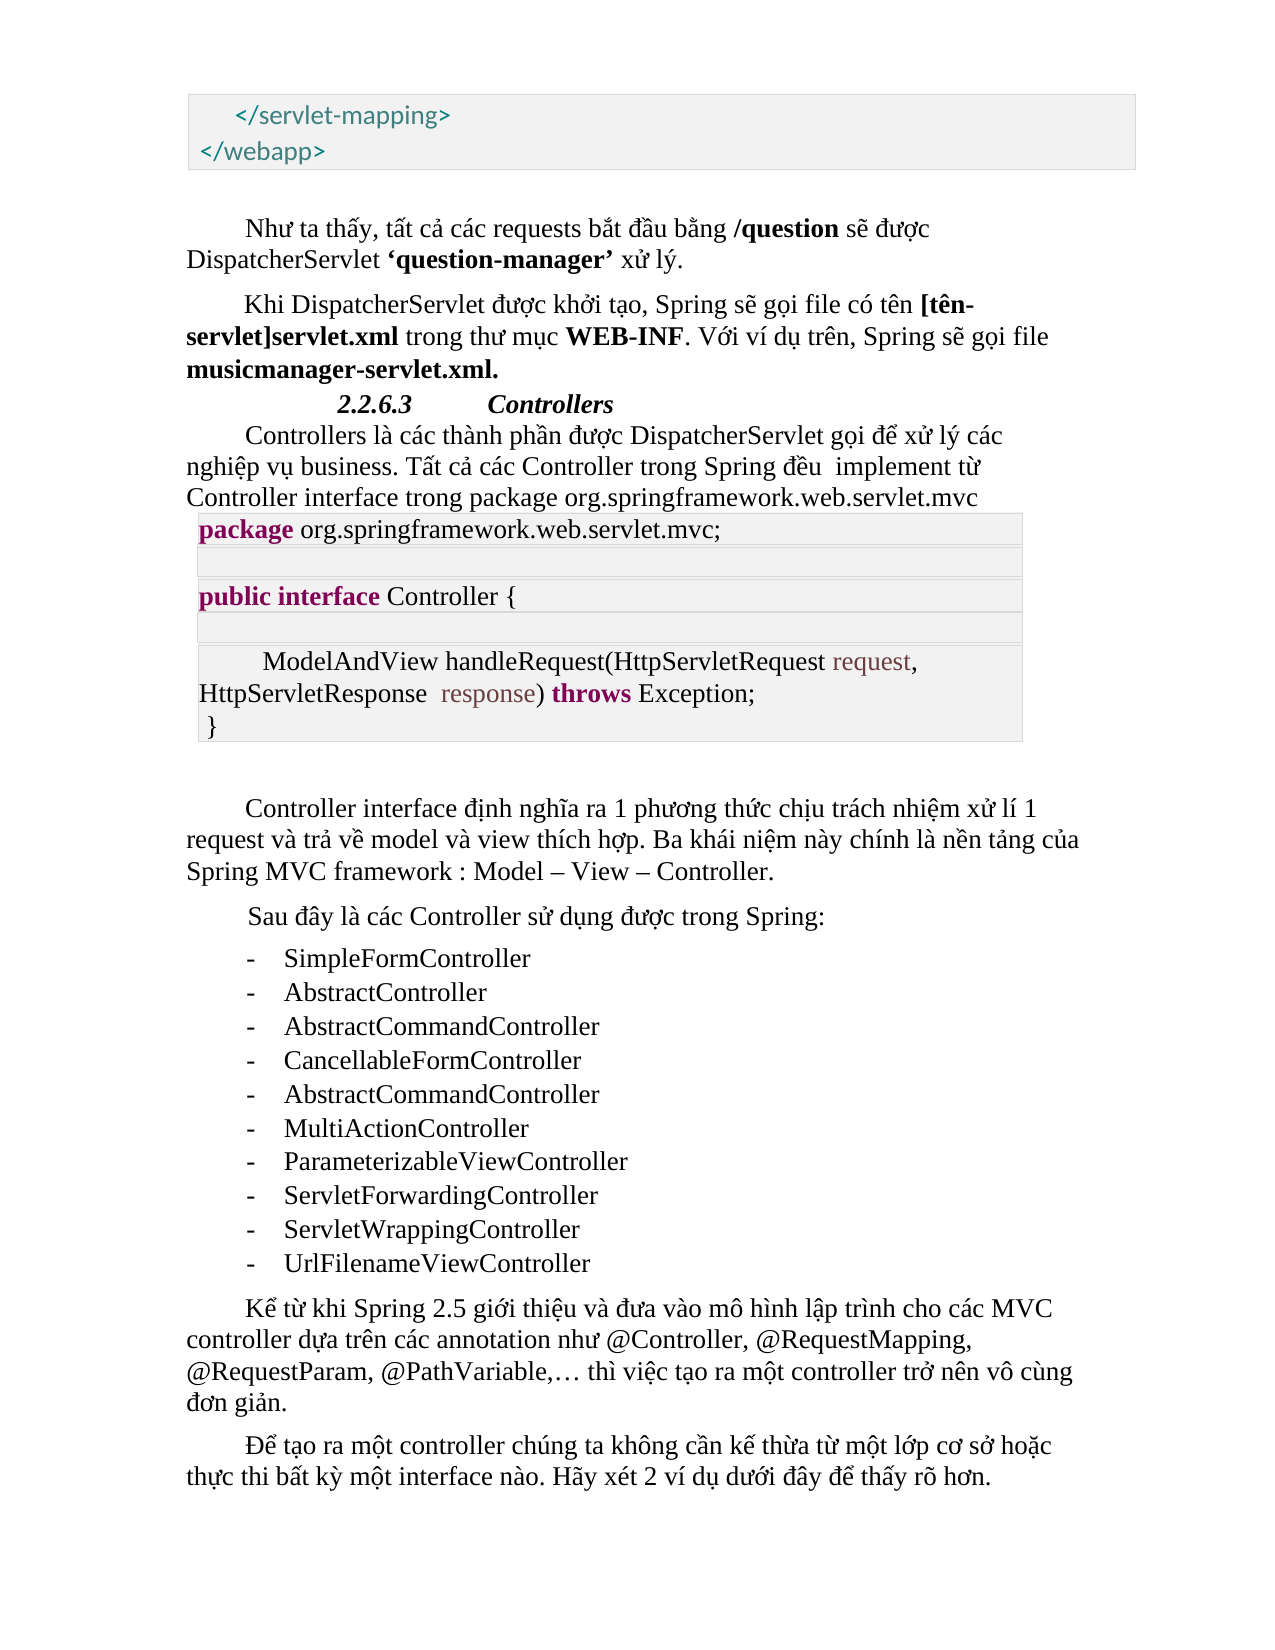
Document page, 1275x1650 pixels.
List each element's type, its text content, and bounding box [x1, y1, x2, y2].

text Sau đây là các Controller sử dụng được trong Spring: [247, 900, 1082, 932]
list AbstractCommandController [246, 1010, 1082, 1041]
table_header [189, 95, 1135, 169]
text Như ta thấy, tất cả các requests bắt đầu bằng /question sẽ được DispatcherServlet ‘question-manager’ xử lý. [186, 212, 1082, 275]
text Controller interface định nghĩa ra 1 phương thức chịu trách nhiệm xử lí 1 request và trả về model và view thích hợp. Ba khái niệm này chính là nền tảng của Spring MVC framework : Model – View – Controller. [186, 792, 1082, 886]
list MultiActionController [246, 1112, 1082, 1143]
text ModelAndView handleRequest(HttpServletRequest request, HttpServletResponse response) throws Exception; [199, 646, 1022, 708]
list ServletForwardingController [246, 1179, 1082, 1211]
list SimpleFormController [246, 942, 1082, 973]
list UrlFilenameViewController [246, 1247, 1082, 1278]
text Để tạo ra một controller chúng ta không cần kế thừa từ một lớp cơ sở hoặc thực thi bất kỳ một interface nào. Hãy xét 2 ví dụ dưới đây để thấy rõ hơn. [186, 1429, 1082, 1492]
list CancellableFormController [246, 1044, 1082, 1075]
text public interface Controller { [199, 580, 1022, 611]
list AbstractController [246, 976, 1082, 1007]
list ParameterizableViewController [246, 1146, 1082, 1177]
text Kể từ khi Spring 2.5 giới thiệu và đưa vào mô hình lập trình cho các MVC controller dựa trên các annotation như @Controller, @RequestMapping, @RequestParam, @PathVariable,… thì việc tạo ra một controller trở nên vô cùng đơn giản. [186, 1292, 1082, 1417]
text package org.springframework.web.servlet.mvc; [199, 514, 1022, 544]
text } [199, 709, 1022, 741]
list ServletWrappingController [246, 1213, 1082, 1244]
text Khi DispatcherServlet được khởi tạo, Spring sẽ gọi file có tên [tên-servlet]servlet.xml trong thư mục WEB-INF. Với ví dụ trên, Spring sẽ gọi file musicmanager-servlet.xml. [186, 288, 1083, 384]
text Controllers là các thành phần được DispatcherServlet gọi để xử lý các nghiệp vụ business. Tất cả các Controller trong Spring đều implement từ Controller interface trong package org.springframework.web.servlet.mvc [186, 419, 1082, 512]
list AbstractCommandController [246, 1078, 1082, 1109]
subtitle 2.2.6.3 Controllers [262, 388, 1087, 419]
